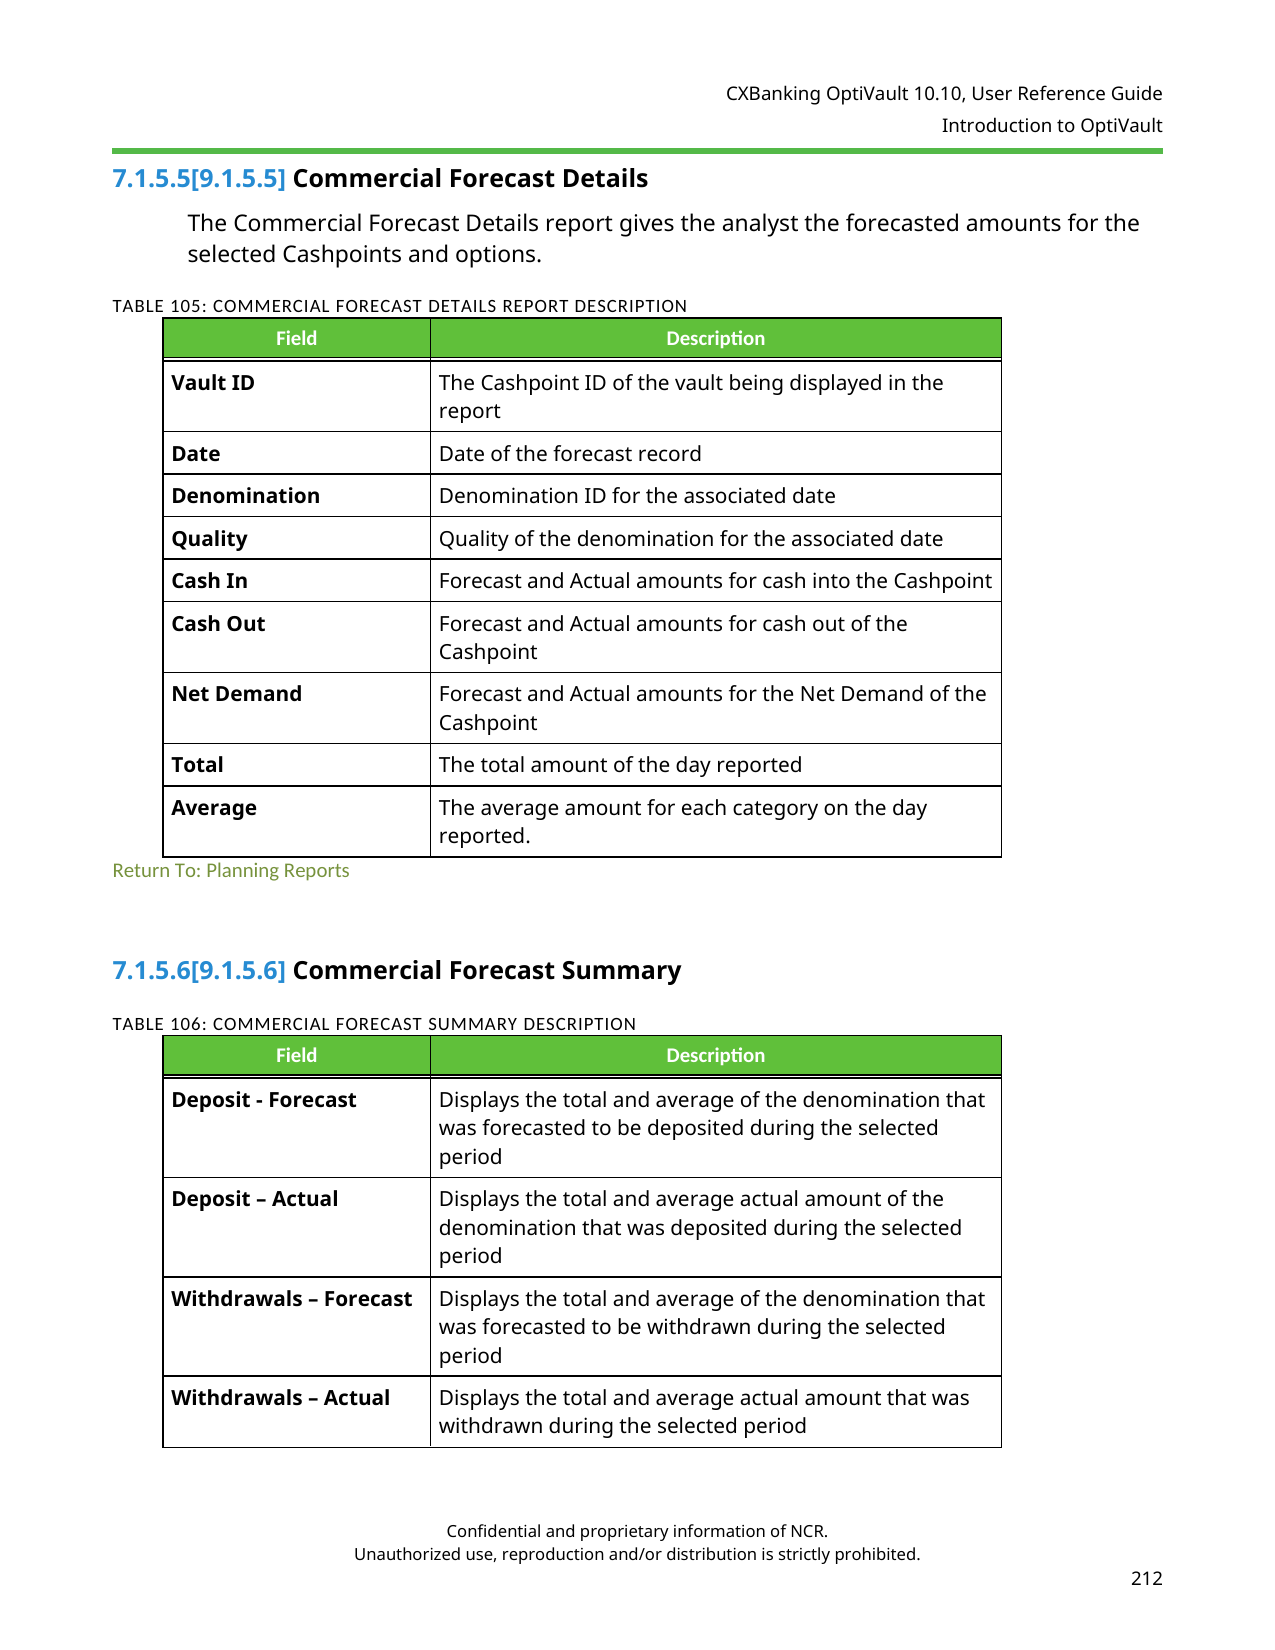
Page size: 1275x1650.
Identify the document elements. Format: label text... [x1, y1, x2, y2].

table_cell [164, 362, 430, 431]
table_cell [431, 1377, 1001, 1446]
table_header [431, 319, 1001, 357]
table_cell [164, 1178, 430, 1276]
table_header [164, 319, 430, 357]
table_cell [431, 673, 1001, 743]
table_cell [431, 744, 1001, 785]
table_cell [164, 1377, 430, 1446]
subtitle Commercial Forecast Details [112, 160, 1163, 194]
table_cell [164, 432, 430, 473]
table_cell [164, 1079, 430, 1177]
subtitle Commercial Forecast Summary [112, 953, 1163, 987]
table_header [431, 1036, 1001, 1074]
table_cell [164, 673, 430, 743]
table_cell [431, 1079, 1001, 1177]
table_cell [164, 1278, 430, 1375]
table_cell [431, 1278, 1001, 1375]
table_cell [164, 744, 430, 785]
text The Commercial Forecast Details report gives the analyst the forecasted amounts for the selected Cashpoints and options. [187, 207, 1163, 269]
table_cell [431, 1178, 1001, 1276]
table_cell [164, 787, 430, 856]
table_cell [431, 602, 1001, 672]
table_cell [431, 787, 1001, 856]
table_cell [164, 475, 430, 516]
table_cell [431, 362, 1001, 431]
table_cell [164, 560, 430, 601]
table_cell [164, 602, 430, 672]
text Return To: Planning Reports [112, 858, 1163, 883]
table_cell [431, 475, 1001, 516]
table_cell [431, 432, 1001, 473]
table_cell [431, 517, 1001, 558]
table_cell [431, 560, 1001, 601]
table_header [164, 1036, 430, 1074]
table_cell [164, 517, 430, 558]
